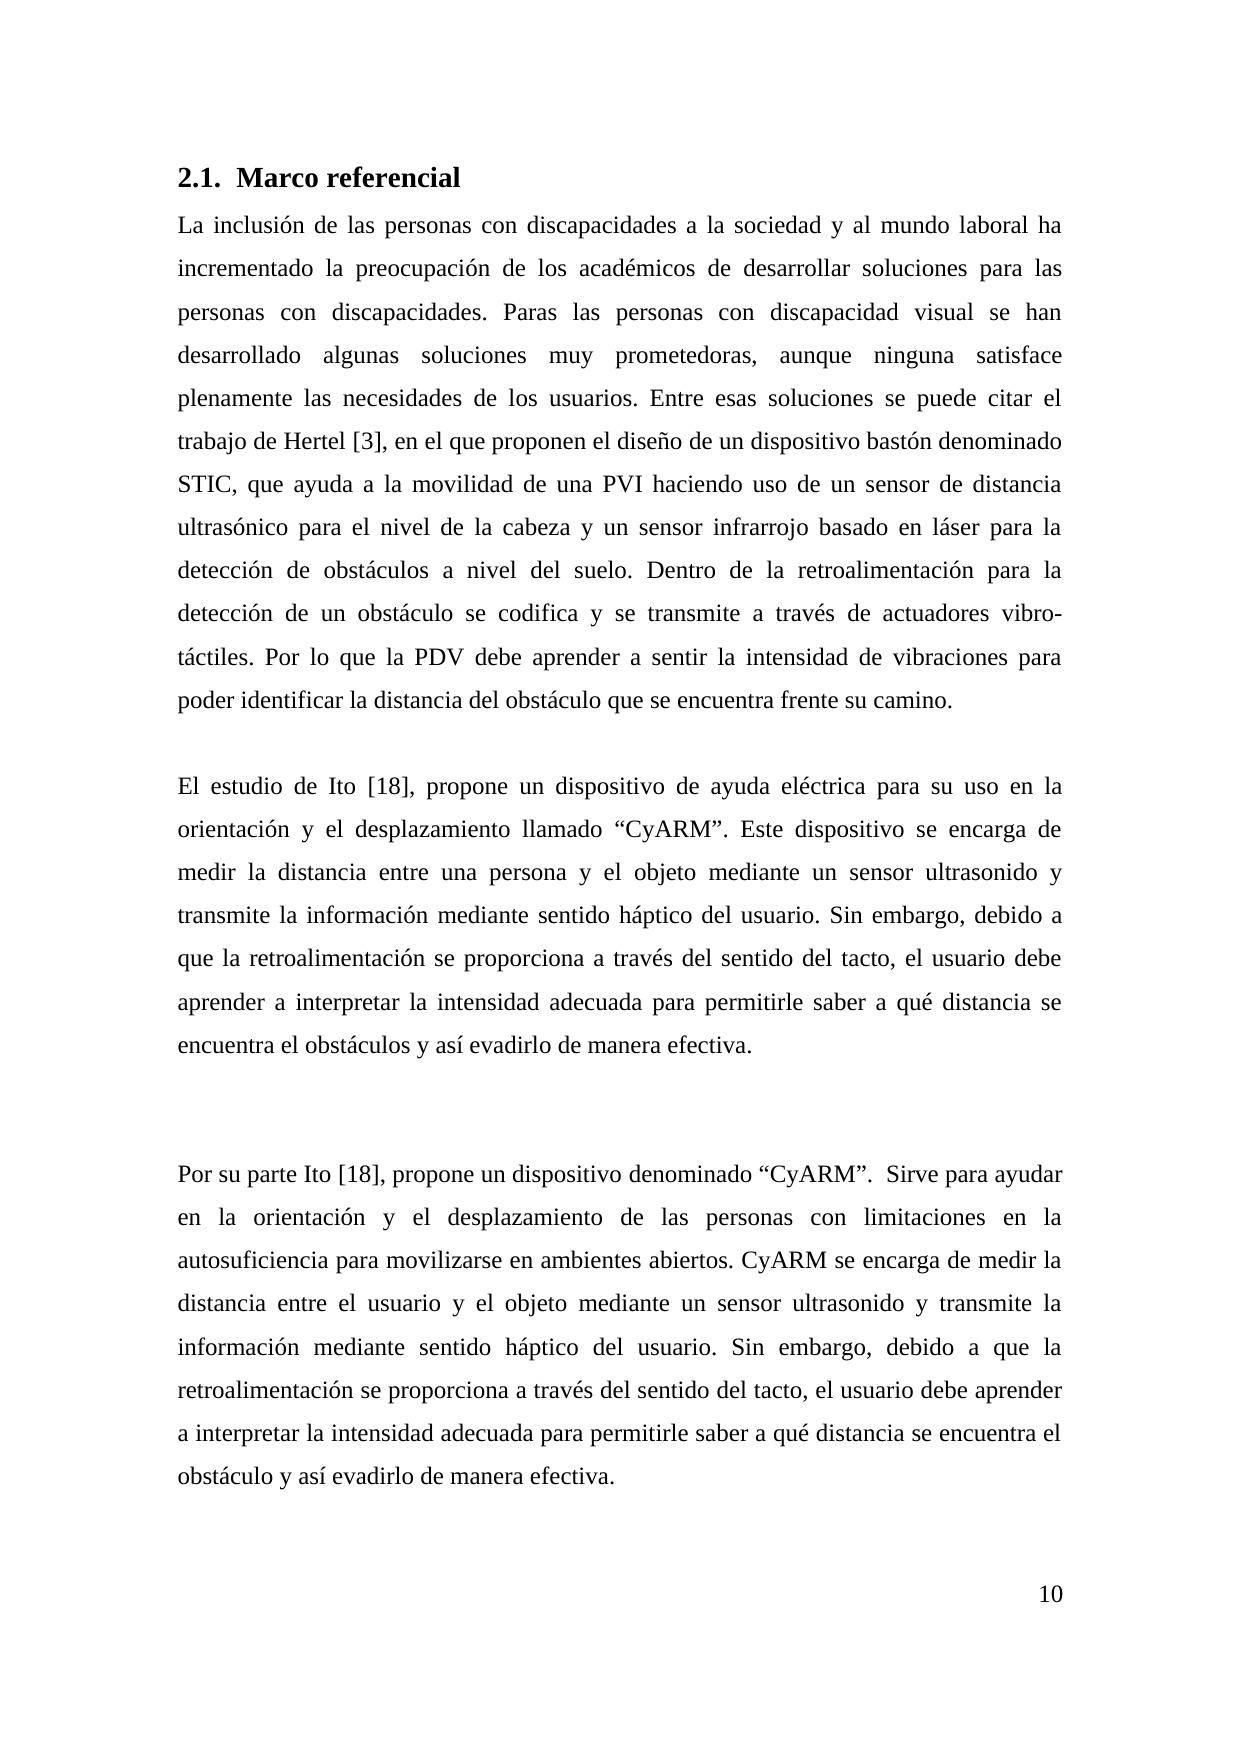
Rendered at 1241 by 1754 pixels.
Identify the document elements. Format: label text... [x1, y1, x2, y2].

text La inclusión de las personas con discapacidades a la sociedad y al mundo laboral ha incrementado la preocupación de los académicos de desarrollar soluciones para las personas con discapacidades. Paras las personas con discapacidad visual se han desarrollado algunas soluciones muy prometedoras, aunque ninguna satisface plenamente las necesidades de los usuarios. Entre esas soluciones se puede citar el trabajo de Hertel , en el que proponen el diseño de un dispositivo bastón denominado STIC, que ayuda a la movilidad de una PVI haciendo uso de un sensor de distancia ultrasónico para el nivel de la cabeza y un sensor infrarrojo basado en láser para la detección de obstáculos a nivel del suelo. Dentro de la retroalimentación para la detección de un obstáculo se codifica y se transmite a través de actuadores vibro-táctiles. Por lo que la PDV debe aprender a sentir la intensidad de vibraciones para poder identificar la distancia del obstáculo que se encuentra frente su camino. [177, 210, 1063, 713]
text Por su parte Ito , propone un dispositivo denominado “CyARM”. Sirve para ayudar en la orientación y el desplazamiento de las personas con limitaciones en la autosuficiencia para movilizarse en ambientes abiertos. CyARM se encarga de medir la distancia entre el usuario y el objeto mediante un sensor ultrasonido y transmite la información mediante sentido háptico del usuario. Sin embargo, debido a que la retroalimentación se proporciona a través del sentido del tacto, el usuario debe aprender a interpretar la intensidad adecuada para permitirle saber a qué distancia se encuentra el obstáculo y así evadirlo de manera efectiva. [177, 1159, 1063, 1490]
text El estudio de Ito , propone un dispositivo de ayuda eléctrica para su uso en la orientación y el desplazamiento llamado “CyARM”. Este dispositivo se encarga de medir la distancia entre una persona y el objeto mediante un sensor ultrasonido y transmite la información mediante sentido háptico del usuario. Sin embargo, debido a que la retroalimentación se proporciona a través del sentido del tacto, el usuario debe aprender a interpretar la intensidad adecuada para permitirle saber a qué distancia se encuentra el obstáculos y así evadirlo de manera efectiva. [177, 771, 1063, 1058]
subtitle Marco referencial [177, 160, 1063, 193]
